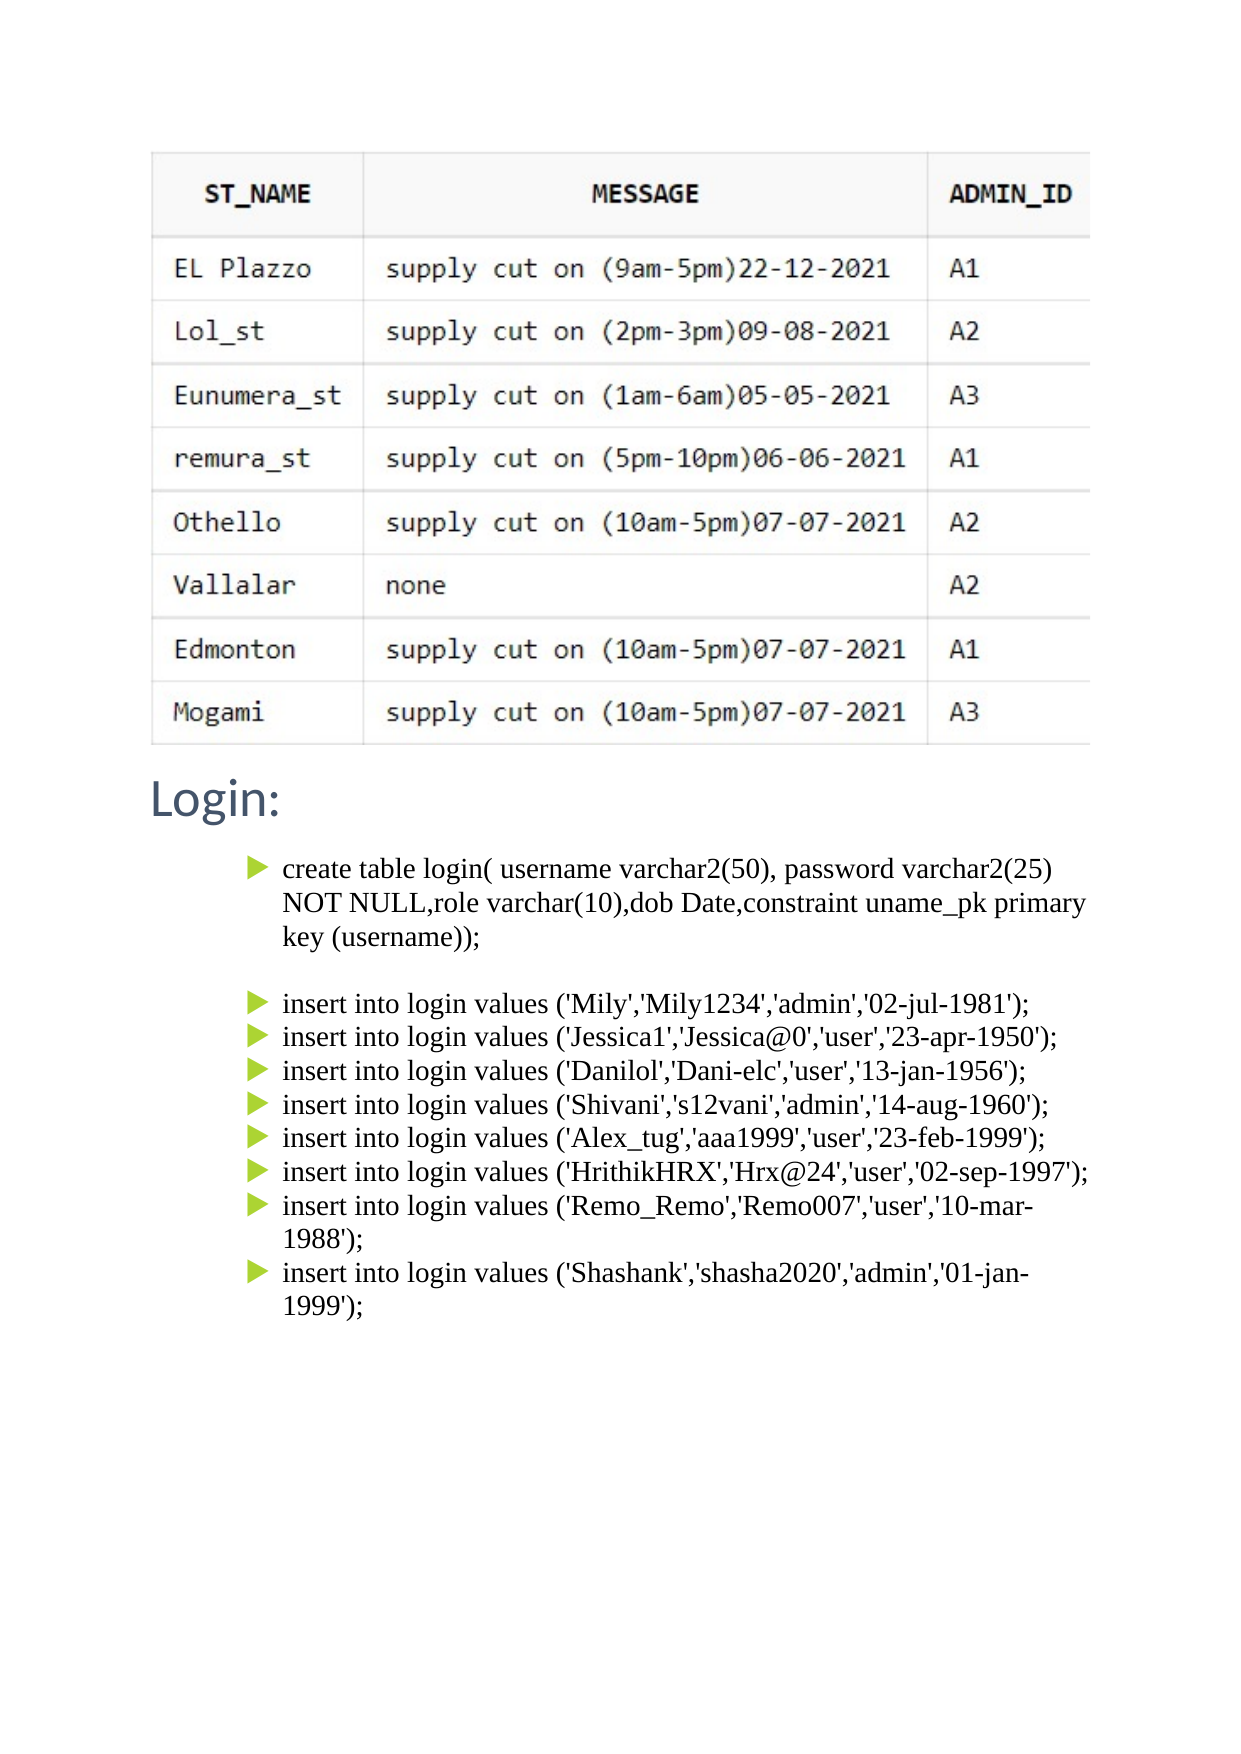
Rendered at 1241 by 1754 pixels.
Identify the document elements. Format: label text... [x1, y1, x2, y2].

list insert into login values ('HrithikHRX','Hrx@24','user','02-sep-1997'); [244, 1154, 1090, 1188]
list insert into login values ('Shivani','s12vani','admin','14-aug-1960'); [244, 1087, 1090, 1120]
list create table login( username varchar2(50), password varchar2(25) NOT NULL,role varchar(10),dob Date,constraint uname_pk primary key (username)); [244, 852, 1090, 952]
list insert into login values ('Remo_Remo','Remo007','user','10-mar-1988'); [244, 1188, 1090, 1255]
list insert into login values ('Shashank','shasha2020','admin','01-jan-1999'); [244, 1255, 1090, 1322]
list insert into login values ('Alex_tug','aaa1999','user','23-feb-1999'); [244, 1120, 1090, 1154]
list insert into login values ('Jessica1','Jessica@0','user','23-apr-1950'); [244, 1019, 1090, 1053]
list insert into login values ('Mily','Mily1234','admin','02-jul-1981'); [244, 986, 1090, 1019]
text Login: [150, 763, 1090, 830]
list insert into login values ('Danilol','Dani-elc','user','13-jan-1956'); [244, 1053, 1090, 1087]
picture [150, 150, 1091, 745]
